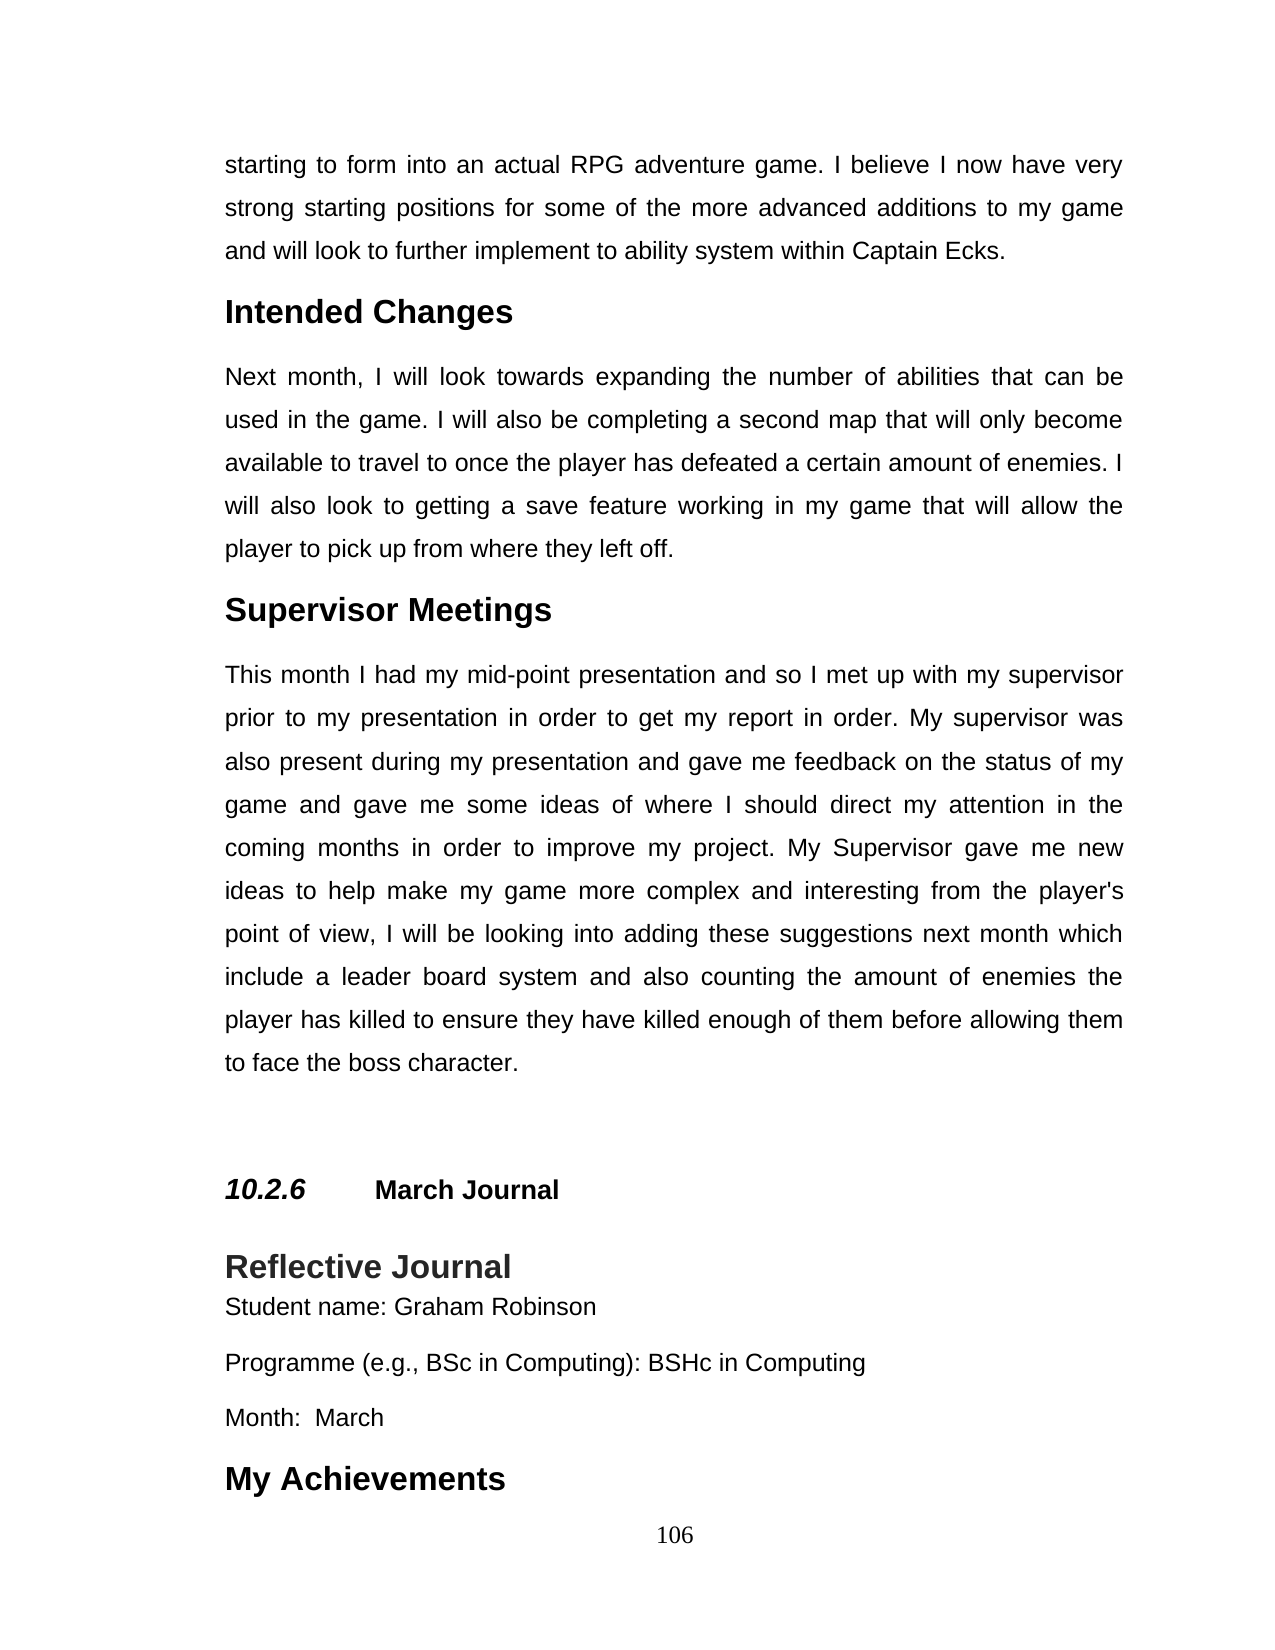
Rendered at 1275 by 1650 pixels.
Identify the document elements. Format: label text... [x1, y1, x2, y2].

text Intended Changes [224, 292, 1125, 330]
text This month I had my mid-point presentation and so I met up with my supervisor prior to my presentation in order to get my report in order. My supervisor was also present during my presentation and gave me feedback on the status of my game and gave me some ideas of where I should direct my attention in the coming months in order to improve my project. My Supervisor gave me new ideas to help make my game more complex and interesting from the player's point of view, I will be looking into adding these suggestions next month which include a leader board system and also counting the amount of enemies the player has killed to ensure they have killed enough of them before allowing them to face the boss character. [224, 660, 1125, 1077]
text My Achievements [224, 1459, 1125, 1497]
subtitle March Journal [224, 1172, 1125, 1206]
title Reflective Journal [224, 1247, 1125, 1286]
text Month: March [224, 1403, 1125, 1432]
text Supervisor Meetings [224, 590, 1125, 628]
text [224, 150, 1125, 265]
text Next month, I will look towards expanding the number of abilities that can be used in the game. I will also be completing a second map that will only become available to travel to once the player has defeated a certain amount of enemies. I will also look to getting a save feature working in my game that will allow the player to pick up from where they left off. [224, 362, 1125, 563]
text Student name: Graham Robinson [224, 1292, 1125, 1321]
text Programme (e.g., BSc in Computing): BSHc in Computing [224, 1348, 1125, 1376]
